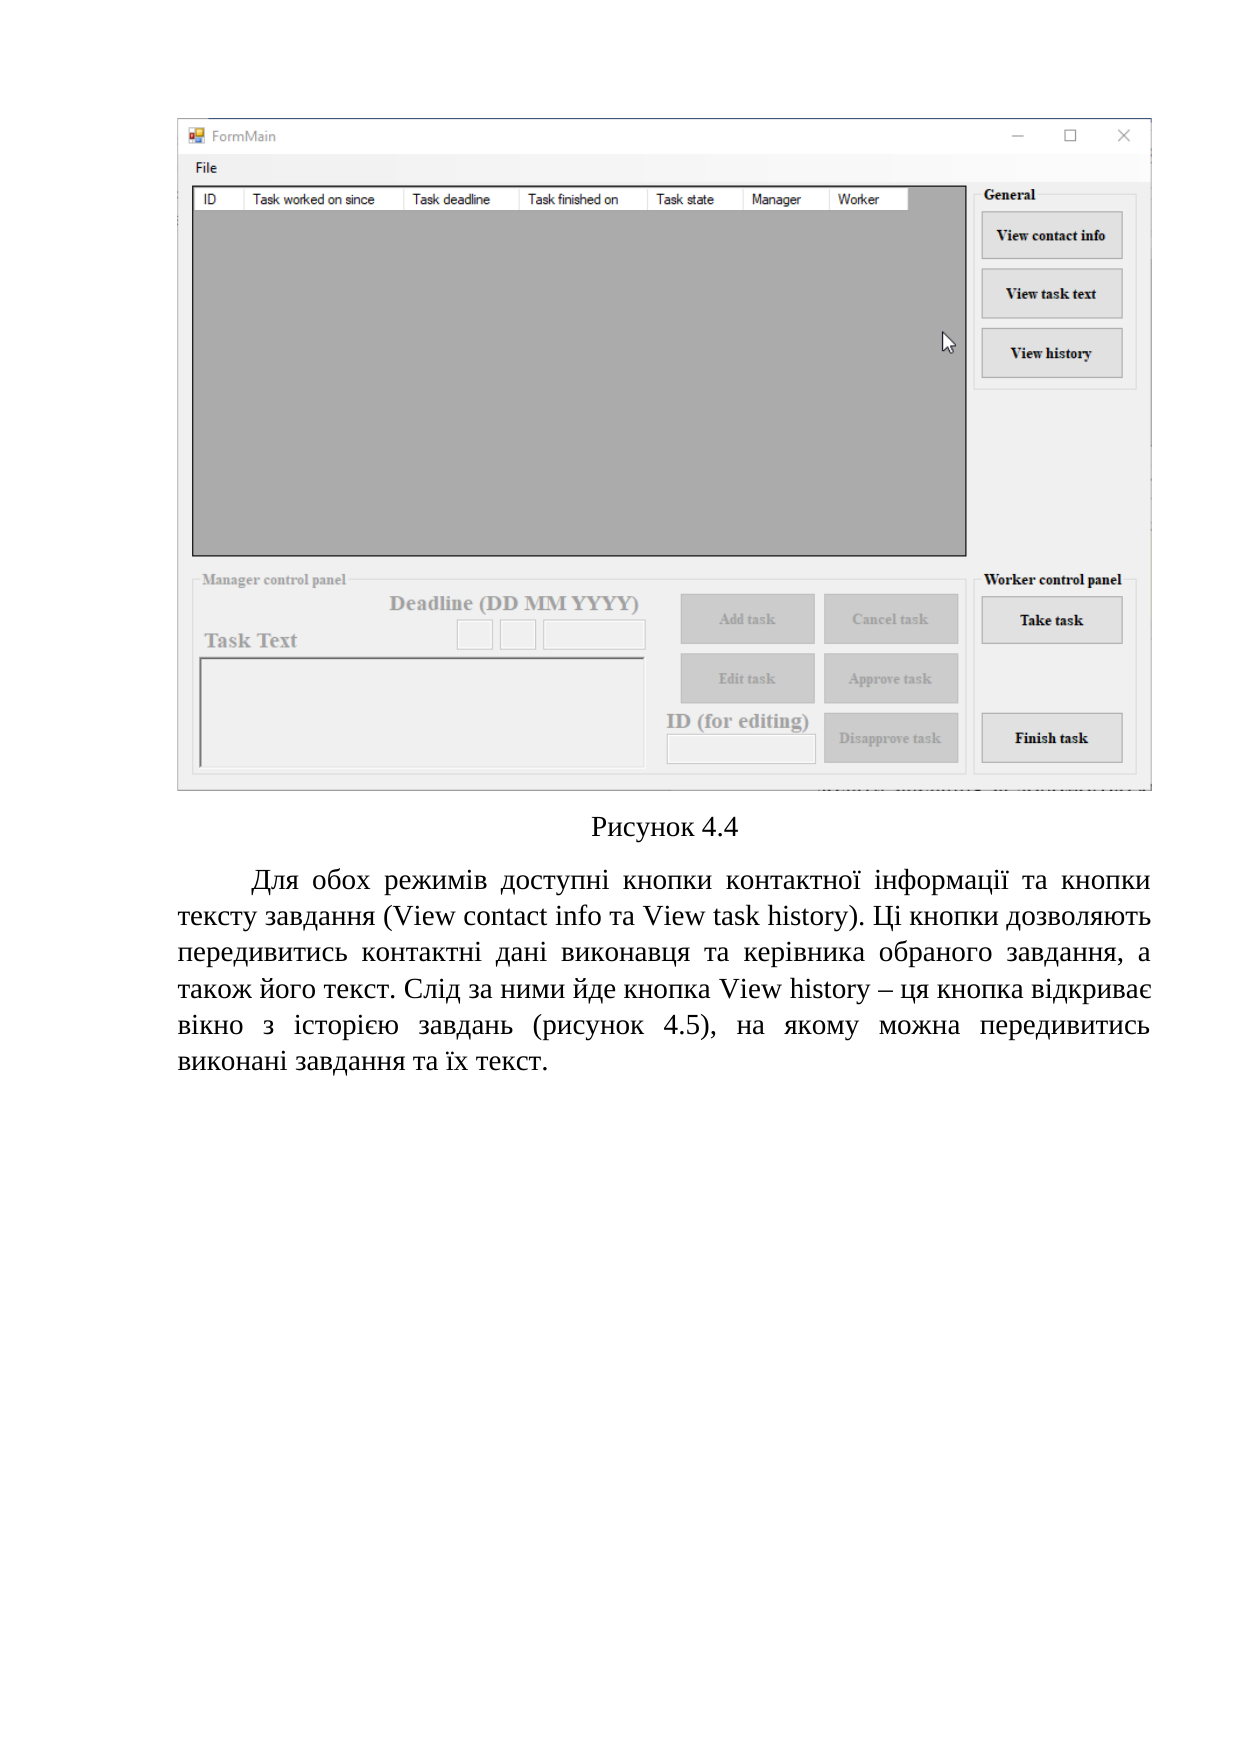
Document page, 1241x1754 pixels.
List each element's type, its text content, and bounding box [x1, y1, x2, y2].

text Для обох режимів доступні кнопки контактної інформації та кнопки тексту завдання (View contact info та View task history). Ці кнопки дозволяють передивитись контактні дані виконавця та керівника обраного завдання, а також його текст. Слід за ними йде кнопка View history – ця кнопка відкриває вікно з історією завдань (рисунок 4.5), на якому можна передивитись виконані завдання та їх текст. [177, 862, 1152, 1077]
text Рисунок 4.4 [177, 809, 1152, 843]
picture [177, 118, 1152, 791]
